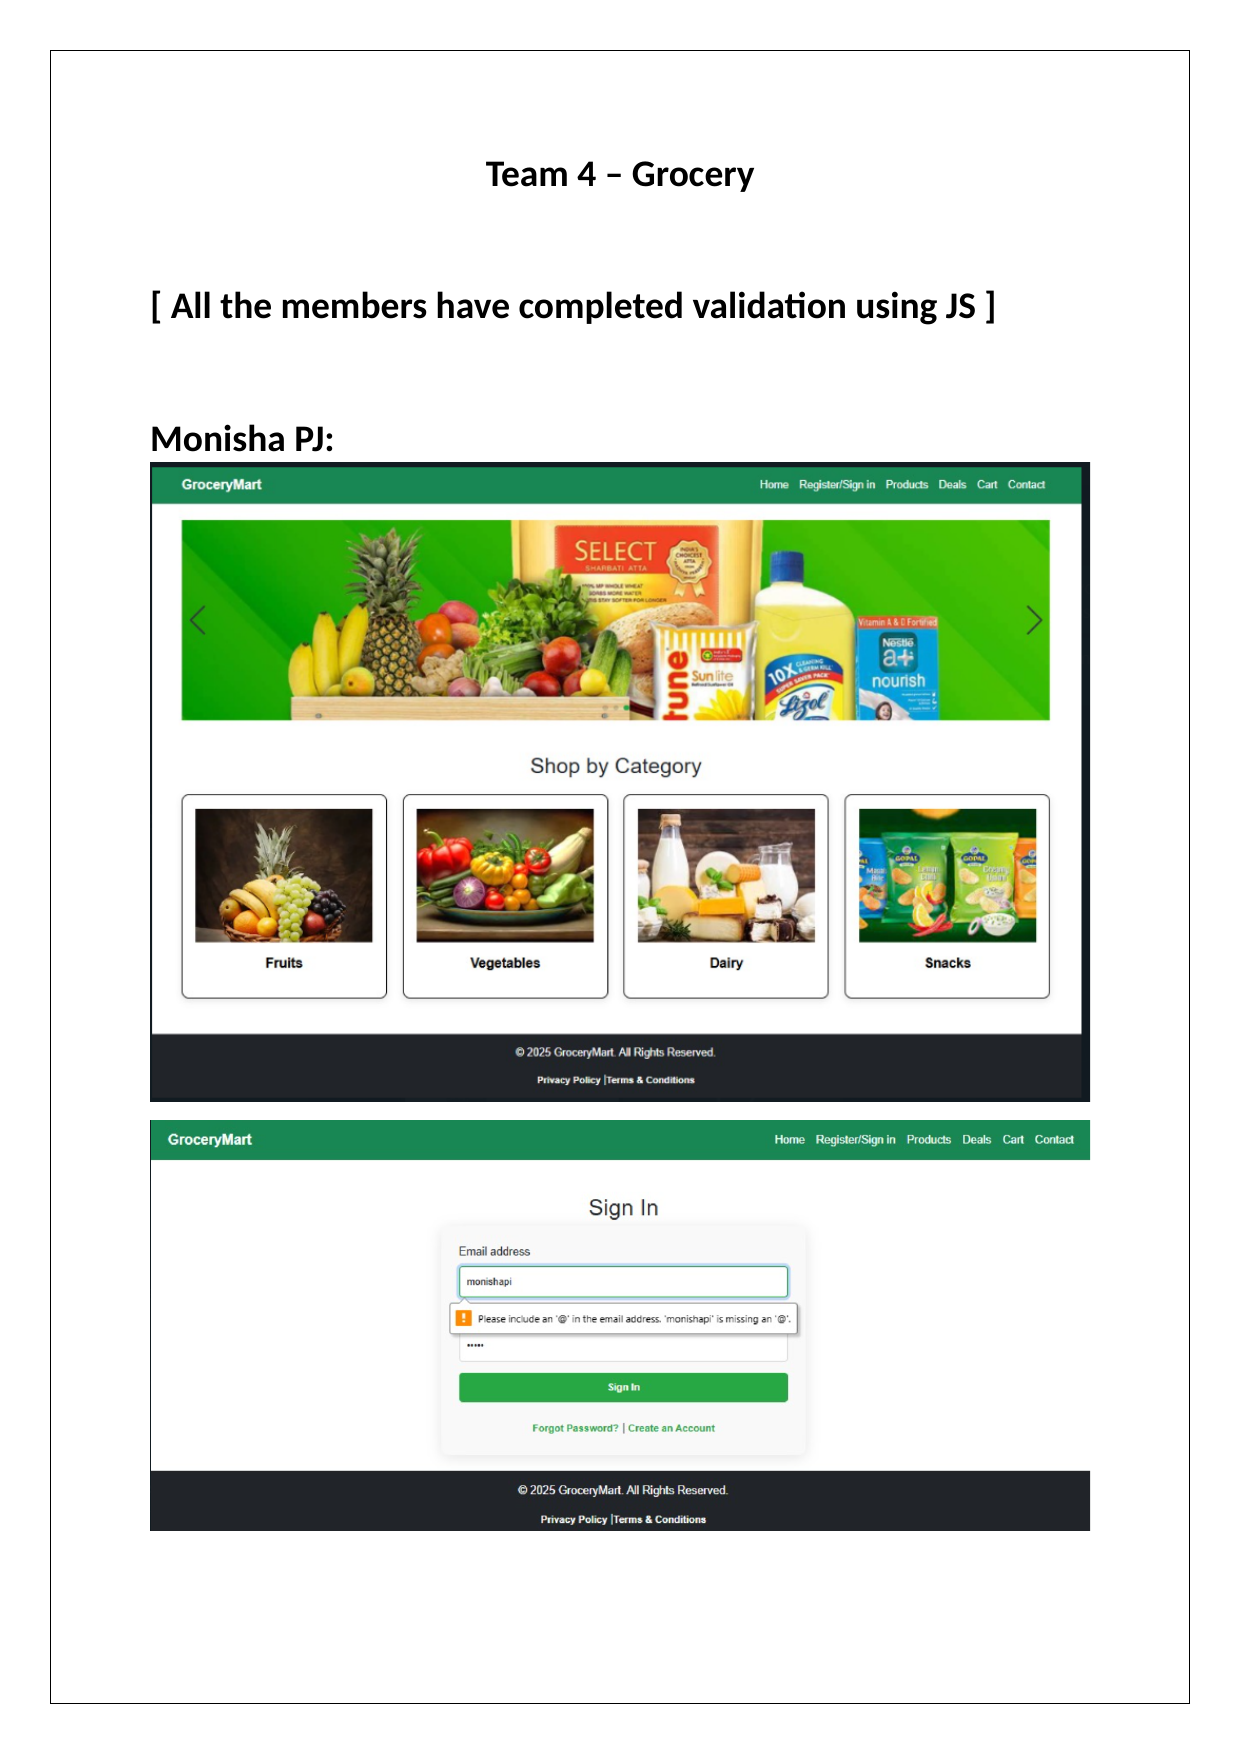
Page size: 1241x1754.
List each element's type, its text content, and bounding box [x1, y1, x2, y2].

text Monisha PJ: [150, 414, 1090, 462]
picture [150, 462, 1091, 1102]
picture [150, 1120, 1091, 1531]
text [ All the members have completed validation using JS ] [150, 282, 1090, 328]
text Team 4 – Grocery [150, 150, 1090, 196]
